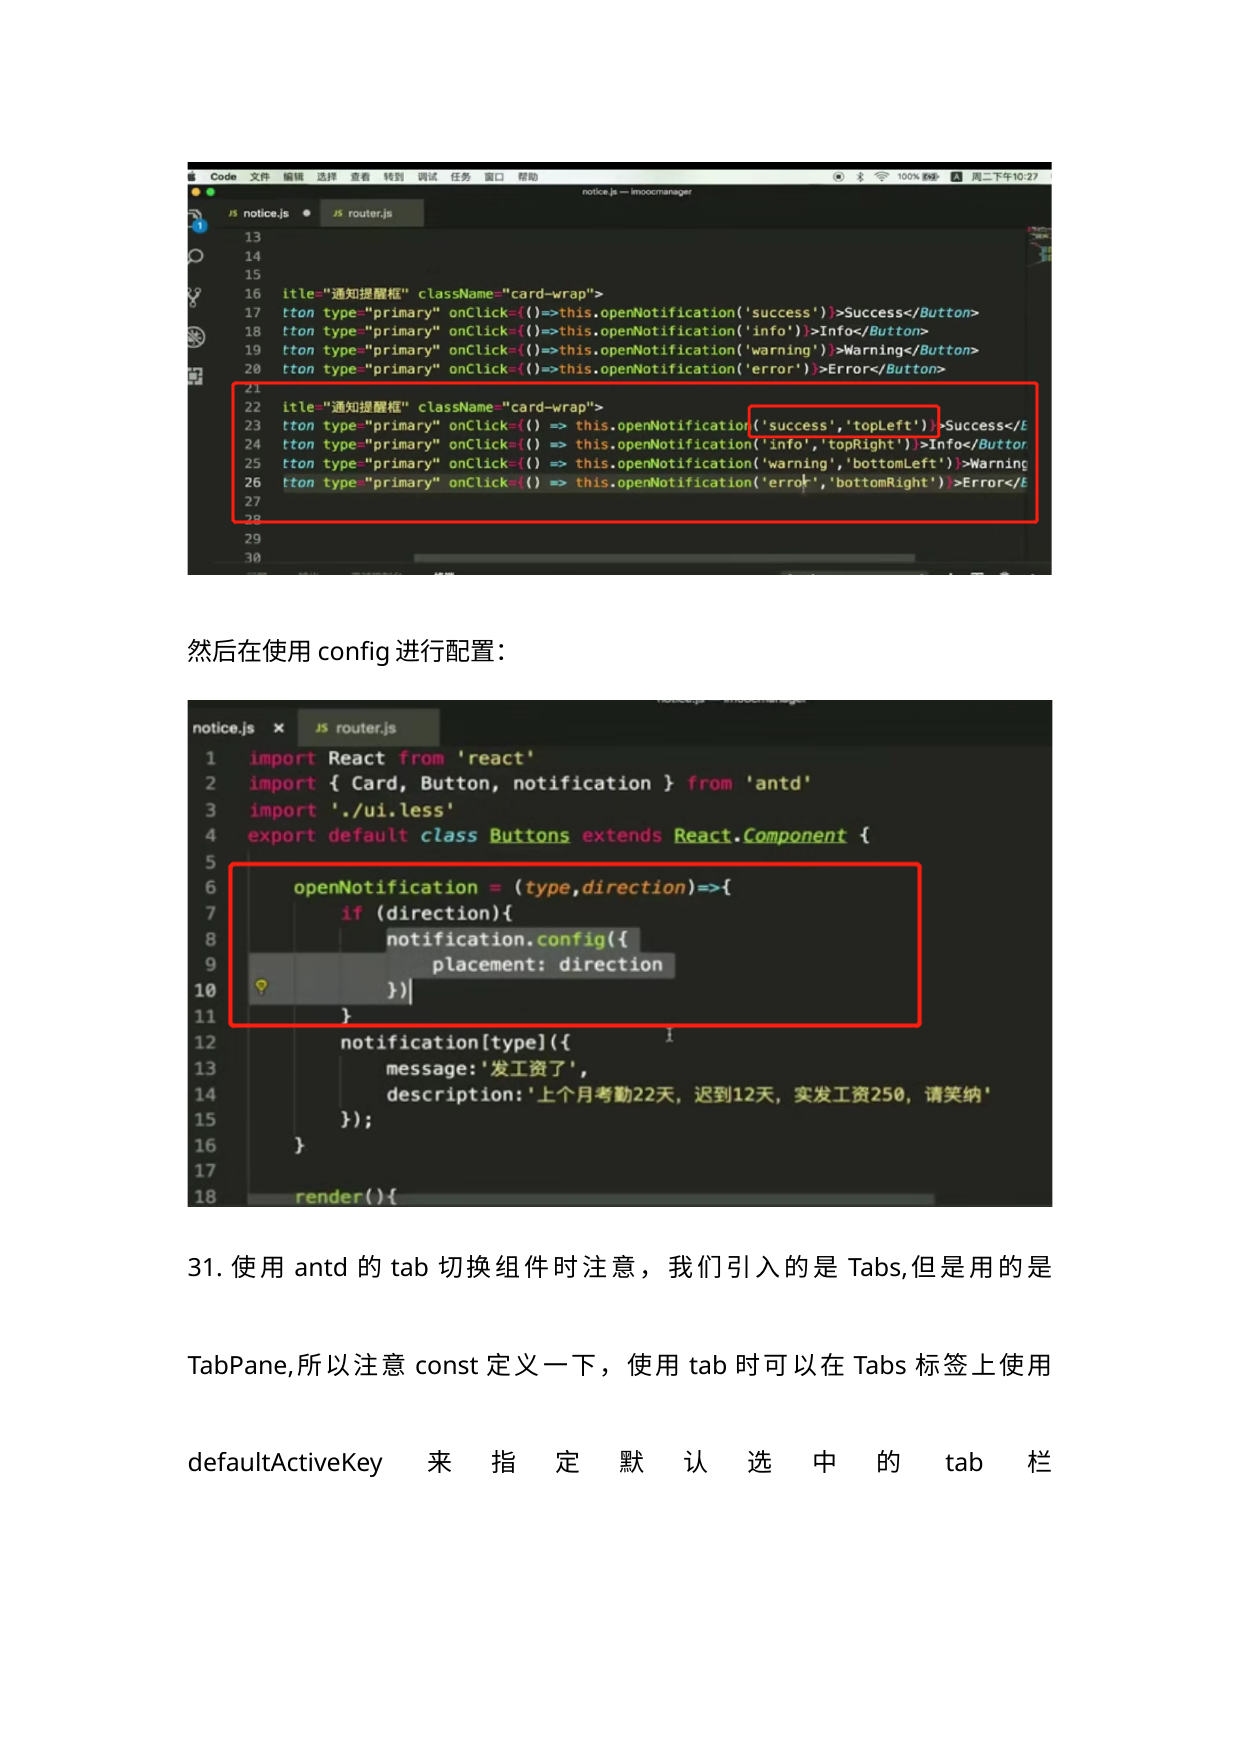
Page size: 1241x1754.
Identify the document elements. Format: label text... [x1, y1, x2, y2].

list 使用antd的tab切换组件时注意，我们引入的是Tabs,但是用的是TabPane,所以注意const定义一下，使用tab时可以在Tabs标签上使用defaultActiveKey来指定默认选中的tab栏如上图所示，使用Tab页签组件时，如果想给页签加上图标。可这样写：如下图也可以添加disabled属性设置页签不可点击，如果需要动态添加删除页签可以在react的生命周期componentWillMount中添加一个数组，然后同步到state中，最后在render中Tabs标签内相应的位置里面通过map循环来return出TabPane来循环渲染 [187, 1233, 1053, 1493]
picture [187, 700, 1053, 1207]
picture [187, 162, 1052, 575]
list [187, 162, 1053, 682]
